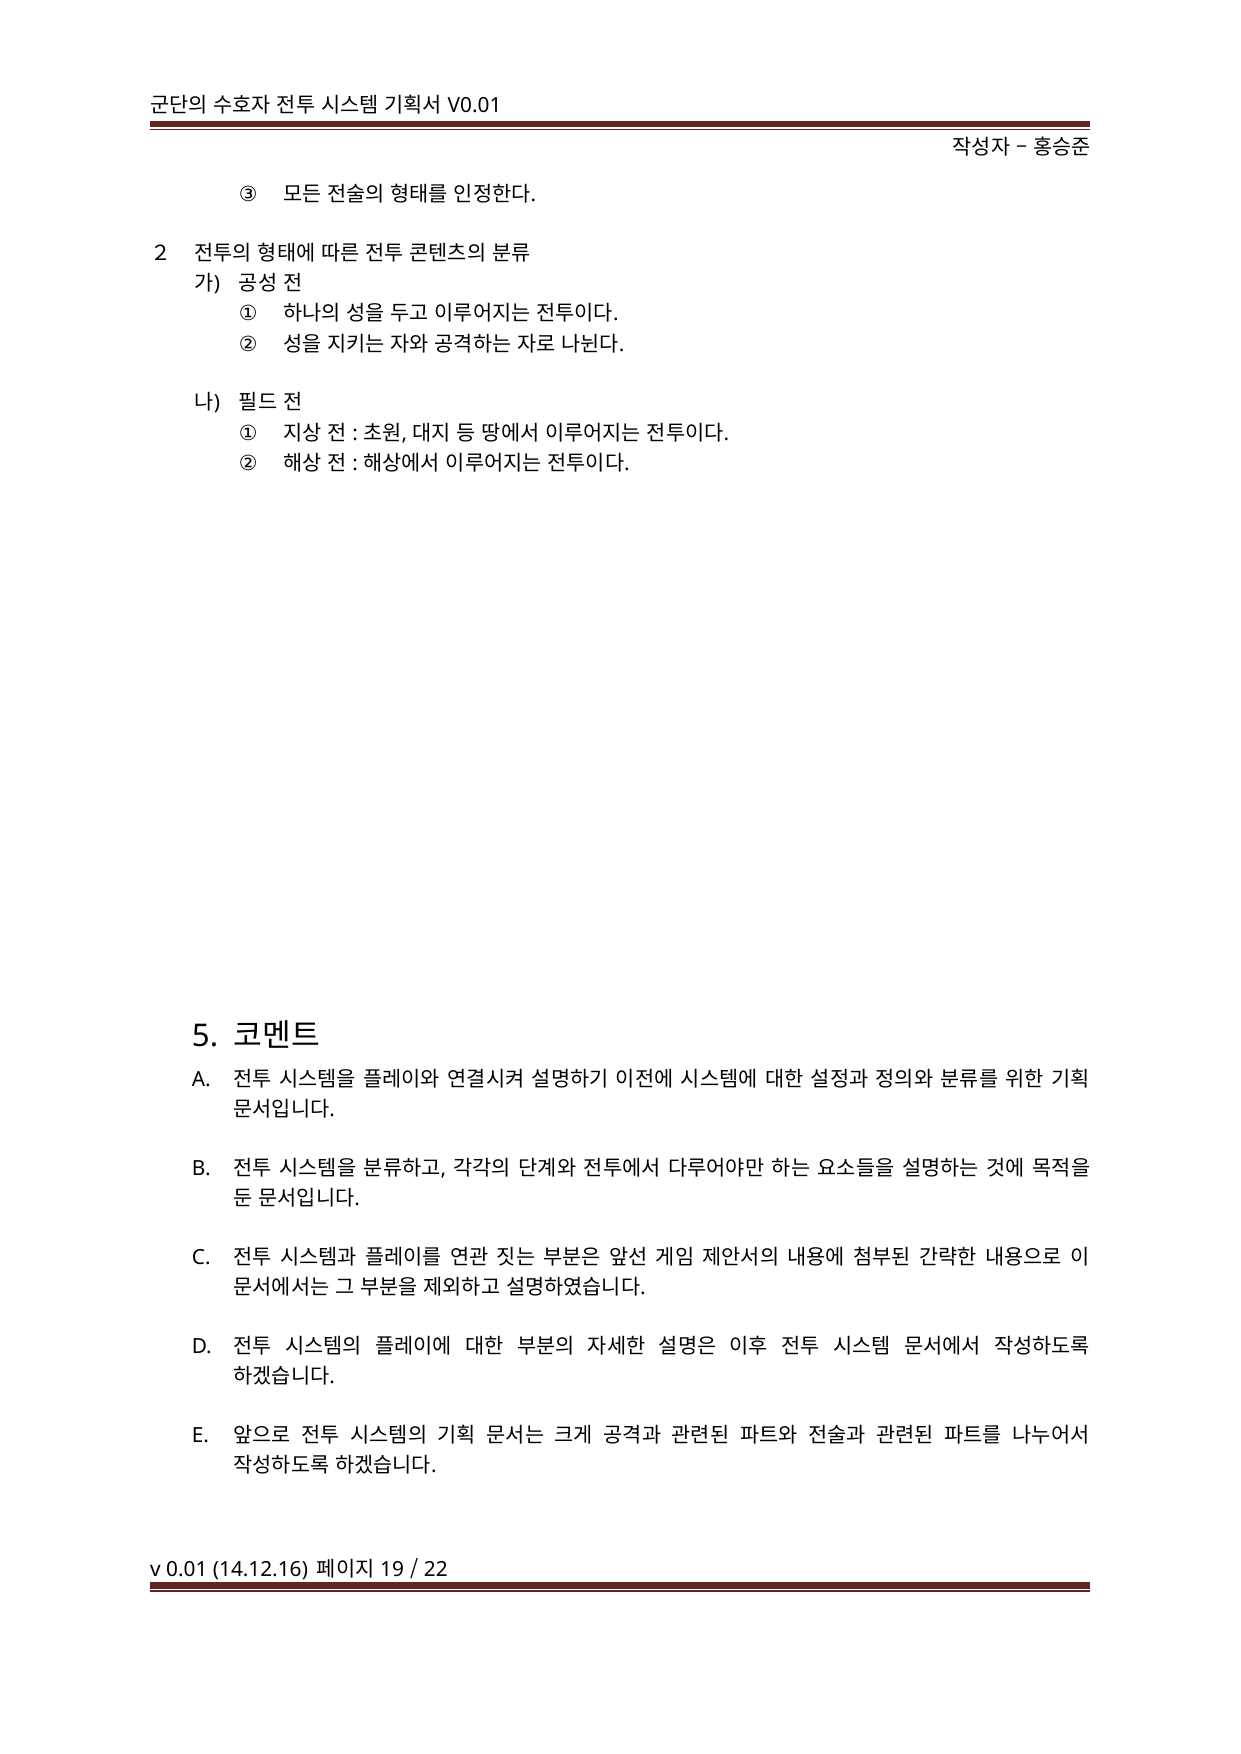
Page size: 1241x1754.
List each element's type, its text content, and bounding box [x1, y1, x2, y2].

list 공성 전 [194, 266, 1090, 296]
list 전투 시스템을 플레이와 연결시켜 설명하기 이전에 시스템에 대한 설정과 정의와 분류를 위한 기획 문서입니다. [192, 1062, 1090, 1123]
list 전투 시스템과 플레이를 연관 짓는 부분은 앞선 게임 제안서의 내용에 첨부된 간략한 내용으로 이 문서에서는 그 부분을 제외하고 설명하였습니다. [192, 1240, 1090, 1301]
list 전투 시스템을 분류하고, 각각의 단계와 전투에서 다루어야만 하는 요소들을 설명하는 것에 목적을 둔 문서입니다. [192, 1151, 1090, 1240]
list 필드 전 [194, 386, 1090, 416]
list 앞으로 전투 시스템의 기획 문서는 크게 공격과 관련된 파트와 전술과 관련된 파트를 나누어서 작성하도록 하겠습니다. [192, 1418, 1090, 1479]
list 전투의 형태에 따른 전투 콘텐츠의 분류 [150, 236, 1090, 266]
list 하나의 성을 두고 이루어지는 전투이다. [239, 296, 1090, 327]
list 지상 전 : 초원, 대지 등 땅에서 이루어지는 전투이다. [239, 416, 1090, 446]
subtitle 코멘트 [192, 1010, 1090, 1055]
list 전투 시스템의 플레이에 대한 부분의 자세한 설명은 이후 전투 시스템 문서에서 작성하도록 하겠습니다. [192, 1329, 1090, 1418]
list 성을 지키는 자와 공격하는 자로 나뉜다. [239, 327, 1090, 386]
list 해상 전 : 해상에서 이루어지는 전투이다. [239, 446, 1090, 476]
list 모든 전술의 형태를 인정한다. [239, 177, 1090, 236]
